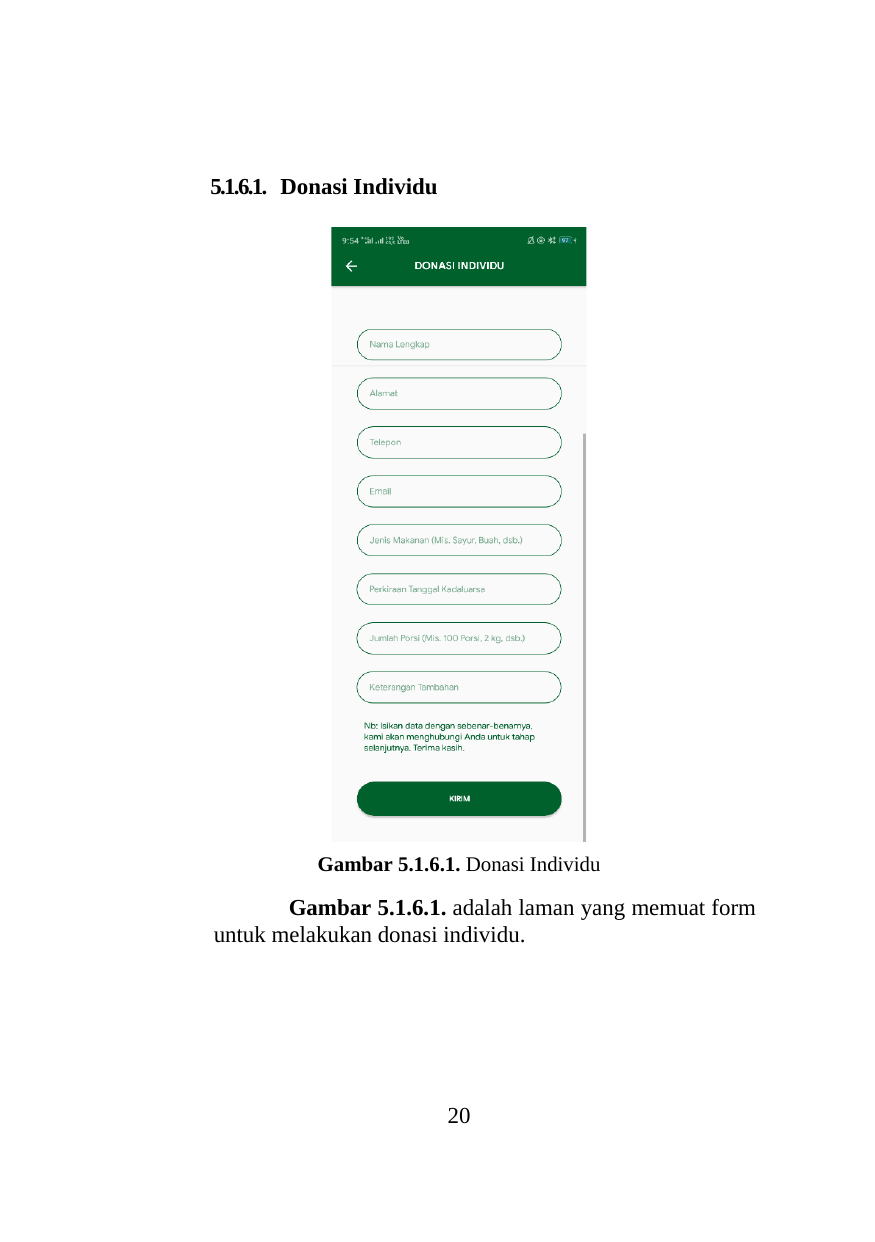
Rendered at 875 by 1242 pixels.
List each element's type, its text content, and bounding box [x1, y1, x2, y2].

list Gambar 5.1.6.1. Donasi Individu [121, 852, 797, 876]
list Donasi Individu [210, 173, 797, 199]
picture [331, 227, 587, 842]
